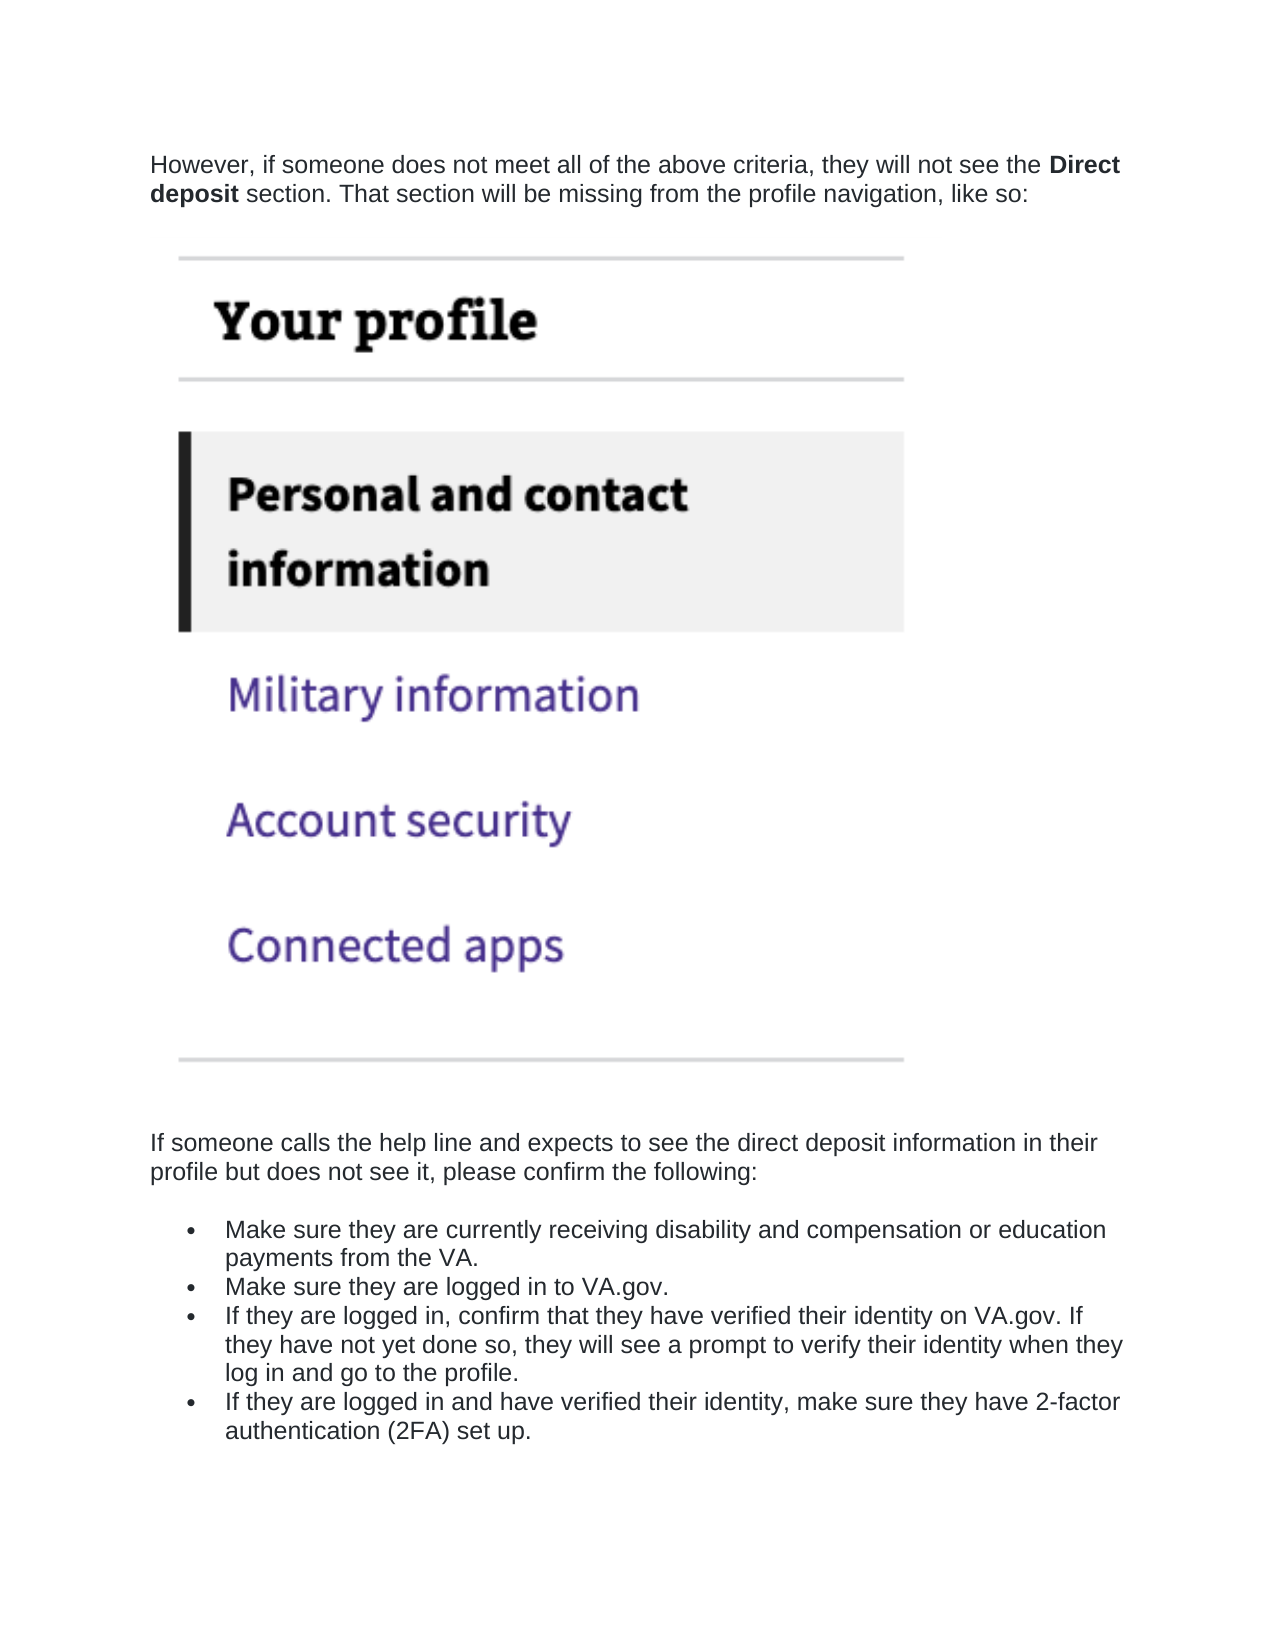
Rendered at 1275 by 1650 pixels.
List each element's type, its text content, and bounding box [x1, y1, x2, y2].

picture [150, 236, 942, 1100]
list Make sure they are logged in to VA.gov. [187, 1272, 1125, 1301]
list Make sure they are currently receiving disability and compensation or education payments from the VA. [187, 1214, 1125, 1272]
text If someone calls the help line and expects to see the direct deposit information in their profile but does not see it, please confirm the following: [150, 1128, 1125, 1186]
text However, if someone does not meet all of the above criteria, they will not see the Direct deposit section. That section will be missing from the profile navigation, like so: [150, 150, 1125, 207]
list If they are logged in and have verified their identity, make sure they have 2-factor authentication (2FA) set up. [187, 1387, 1125, 1444]
list If they are logged in, confirm that they have verified their identity on VA.gov. If they have not yet done so, they will see a prompt to verify their identity when they log in and go to the profile. [187, 1301, 1125, 1387]
